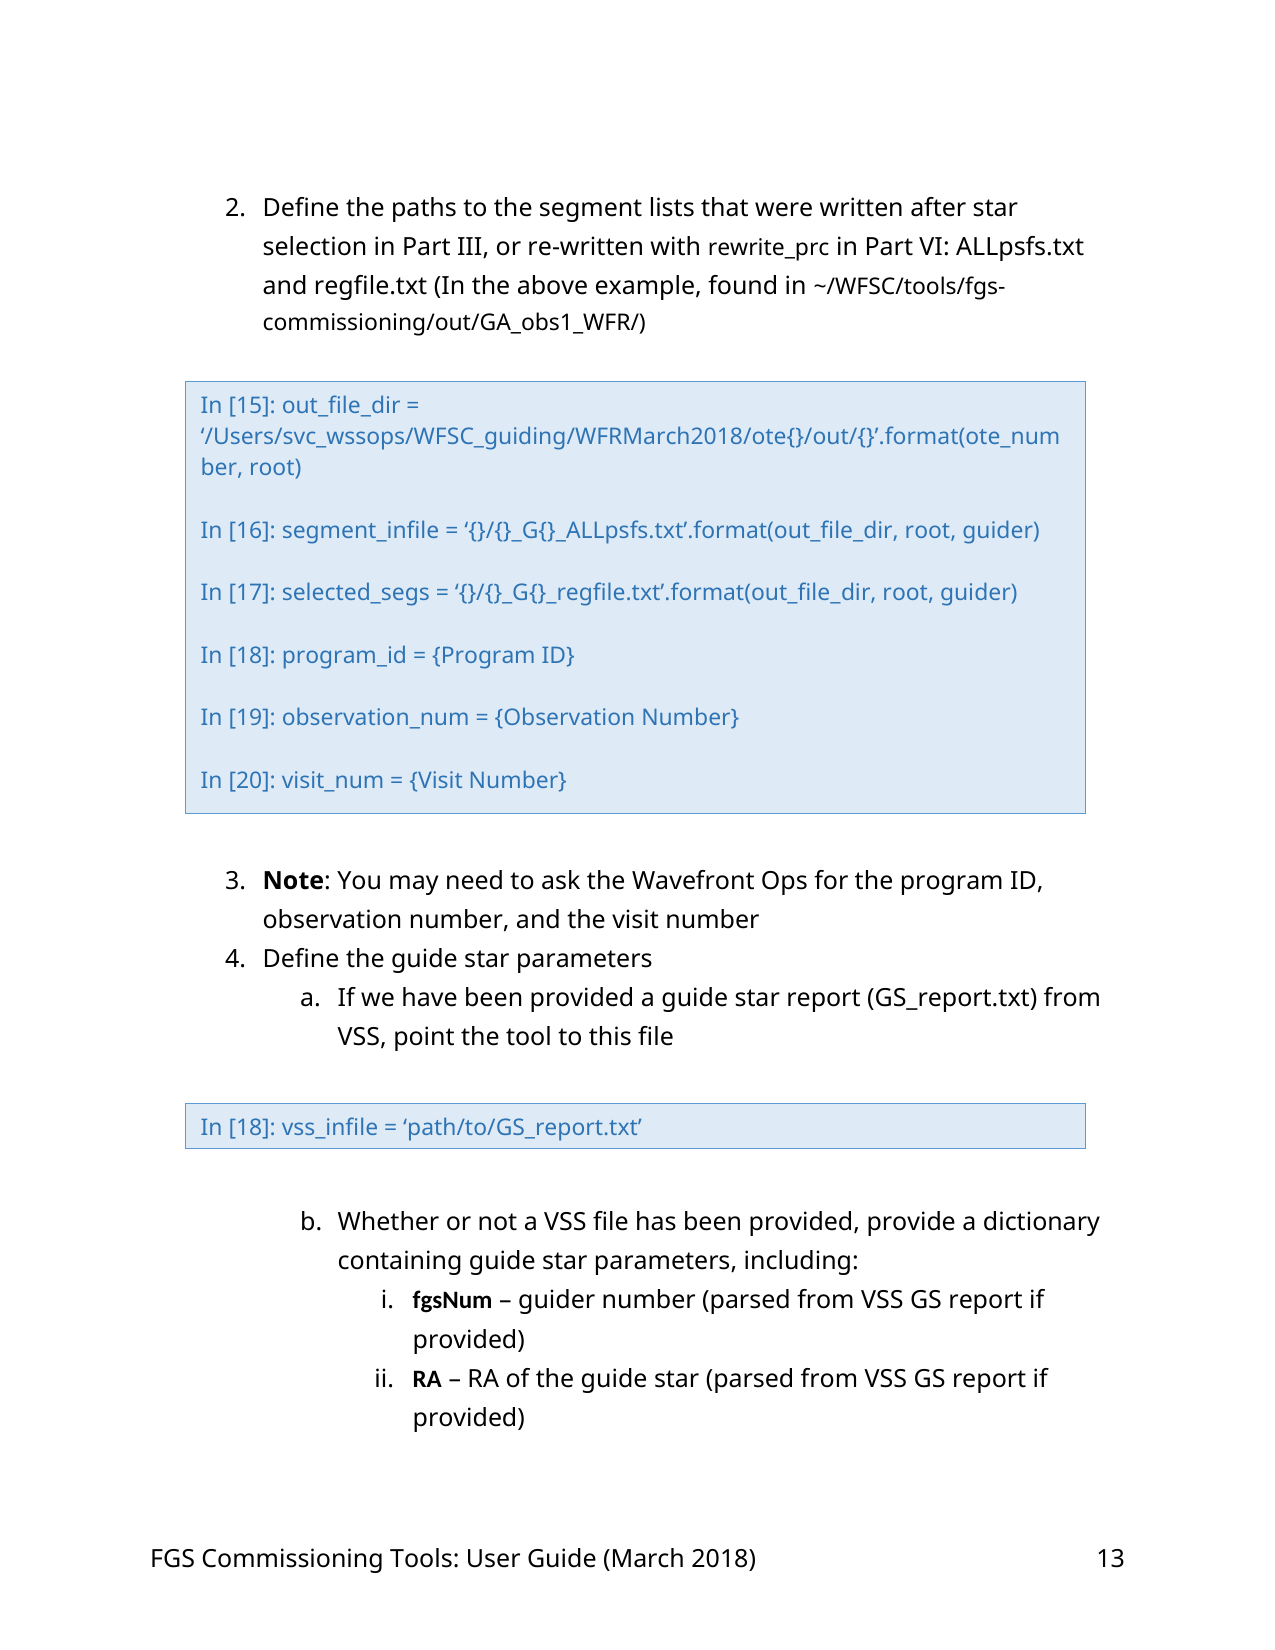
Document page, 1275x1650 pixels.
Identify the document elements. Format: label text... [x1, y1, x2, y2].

list RA – RA of the guide star (parsed from VSS GS report if provided) [394, 1361, 1125, 1434]
list Define the paths to the segment lists that were written after star selection in Part III, or re-written with rewrite_prc in Part VI: ALLpsfs.txt and regfile.txt (In the above example, found in ~/WFSC/tools/fgs-commissioning/out/GA_obs1_WFR/) [225, 189, 1125, 337]
list Note: You may need to ask the Wavefront Ops for the program ID, observation number, and the visit number [225, 862, 1125, 936]
list Define the guide star parameters [225, 941, 1125, 975]
list Whether or not a VSS file has been provided, provide a dictionary containing guide star parameters, including: [300, 1204, 1125, 1277]
list If we have been provided a guide star report (GS_report.txt) from VSS, point the tool to this file [300, 980, 1125, 1053]
list fgsNum – guider number (parsed from VSS GS report if provided) [394, 1282, 1125, 1355]
